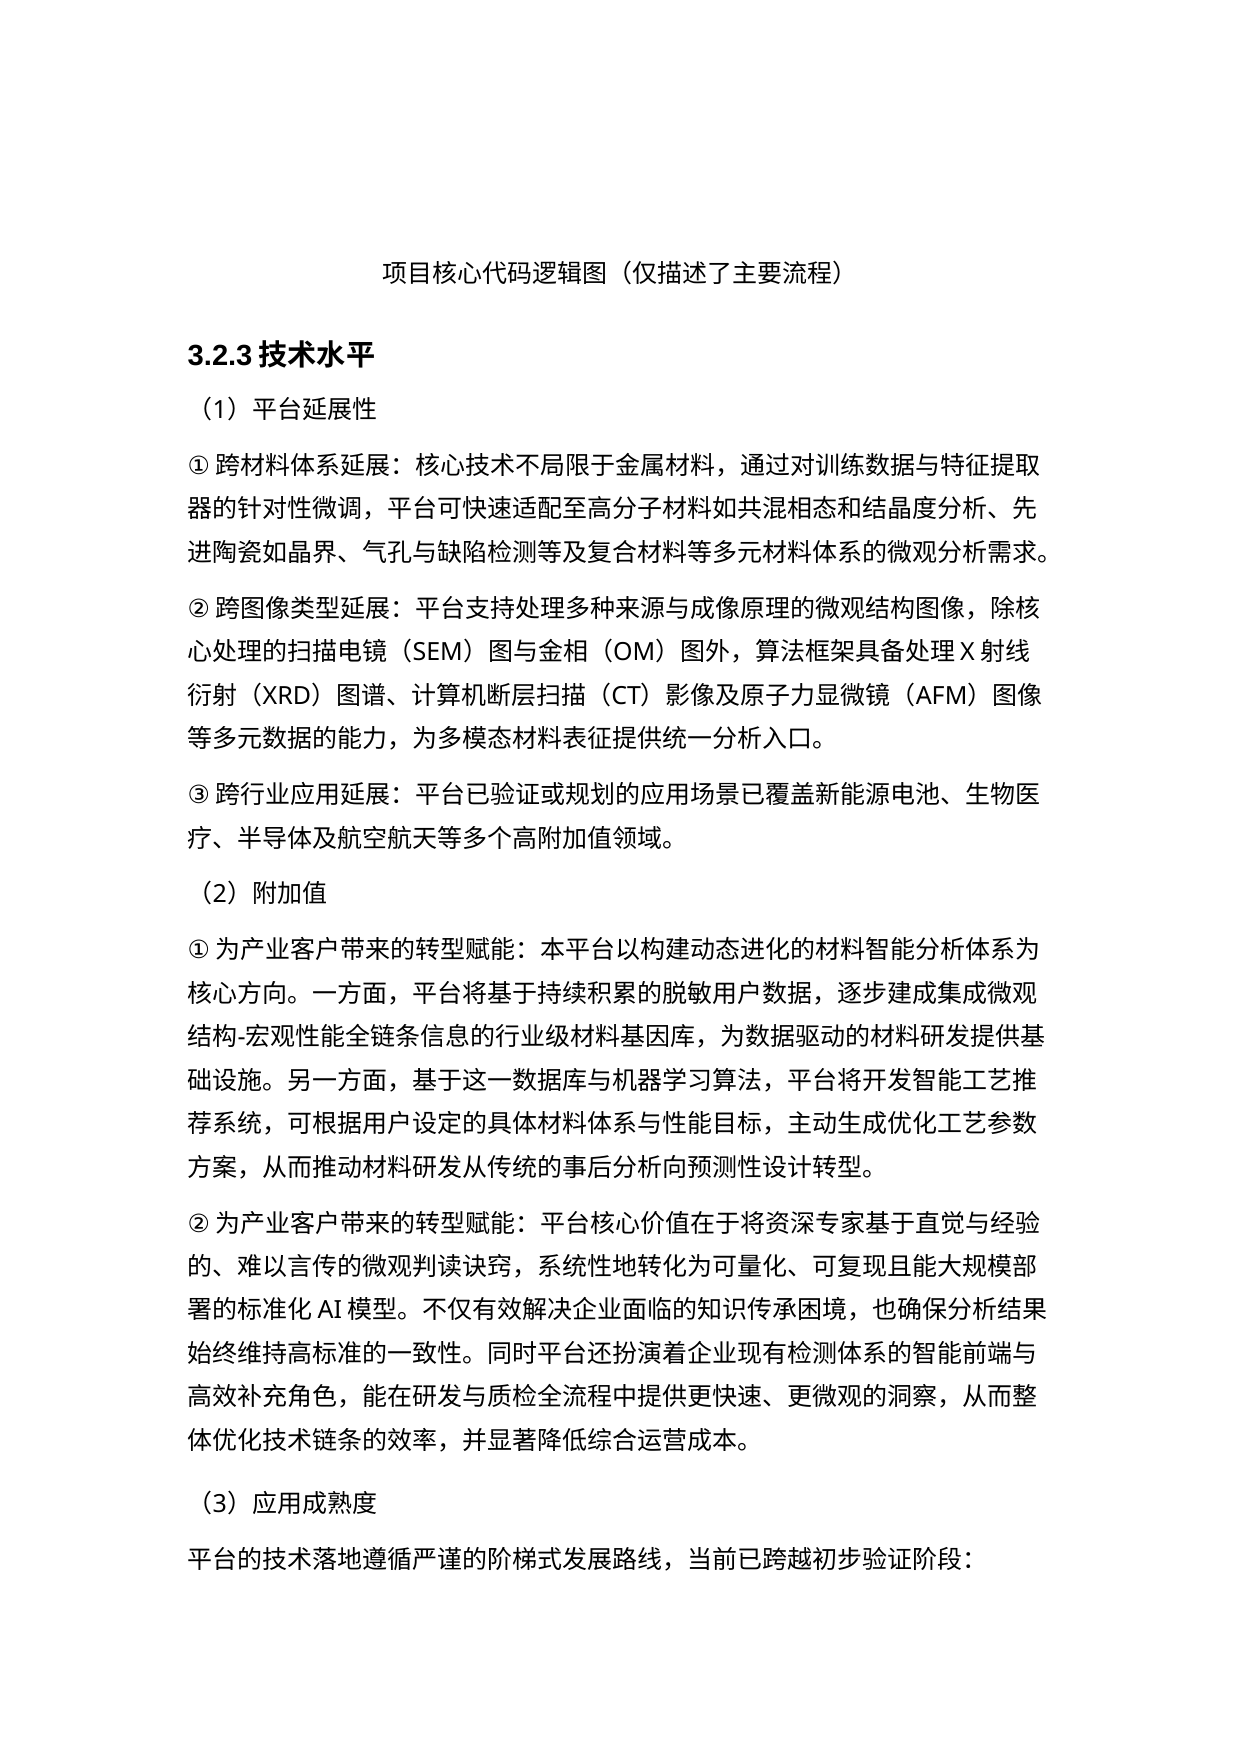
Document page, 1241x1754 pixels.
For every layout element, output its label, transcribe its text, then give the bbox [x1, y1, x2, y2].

text （2）附加值 [187, 874, 1053, 910]
text ①为产业客户带来的转型赋能：本平台以构建动态进化的材料智能分析体系为核心方向。一方面，平台将基于持续积累的脱敏用户数据，逐步建成集成微观结构-宏观性能全链条信息的行业级材料基因库，为数据驱动的材料研发提供基础设施。另一方面，基于这一数据库与机器学习算法，平台将开发智能工艺推荐系统，可根据用户设定的具体材料体系与性能目标，主动生成优化工艺参数方案，从而推动材料研发从传统的事后分析向预测性设计转型。 [187, 930, 1053, 1183]
subtitle （3）应用成熟度 [187, 1484, 1053, 1520]
subtitle 3.2.3技术水平 [187, 321, 1053, 377]
text 平台的技术落地遵循严谨的阶梯式发展路线，当前已跨越初步验证阶段： [187, 1540, 1053, 1576]
text 项目核心代码逻辑图（仅描述了主要流程） [187, 248, 1053, 292]
text ①跨材料体系延展：核心技术不局限于金属材料，通过对训练数据与特征提取器的针对性微调，平台可快速适配至高分子材料如共混相态和结晶度分析、先进陶瓷如晶界、气孔与缺陷检测等及复合材料等多元材料体系的微观分析需求。 [187, 446, 1053, 569]
text （1）平台延展性 [187, 389, 1053, 426]
text ②为产业客户带来的转型赋能：平台核心价值在于将资深专家基于直觉与经验的、难以言传的微观判读诀窍，系统性地转化为可量化、可复现且能大规模部署的标准化AI模型。不仅有效解决企业面临的知识传承困境，也确保分析结果始终维持高标准的一致性。同时平台还扮演着企业现有检测体系的智能前端与高效补充角色，能在研发与质检全流程中提供更快速、更微观的洞察，从而整体优化技术链条的效率，并显著降低综合运营成本。 [187, 1203, 1053, 1456]
text ②跨图像类型延展：平台支持处理多种来源与成像原理的微观结构图像，除核心处理的扫描电镜（SEM）图与金相（OM）图外，算法框架具备处理X射线衍射（XRD）图谱、计算机断层扫描（CT）影像及原子力显微镜（AFM）图像等多元数据的能力，为多模态材料表征提供统一分析入口。 [187, 588, 1053, 755]
text ③跨行业应用延展：平台已验证或规划的应用场景已覆盖新能源电池、生物医疗、半导体及航空航天等多个高附加值领域。 [187, 774, 1053, 854]
